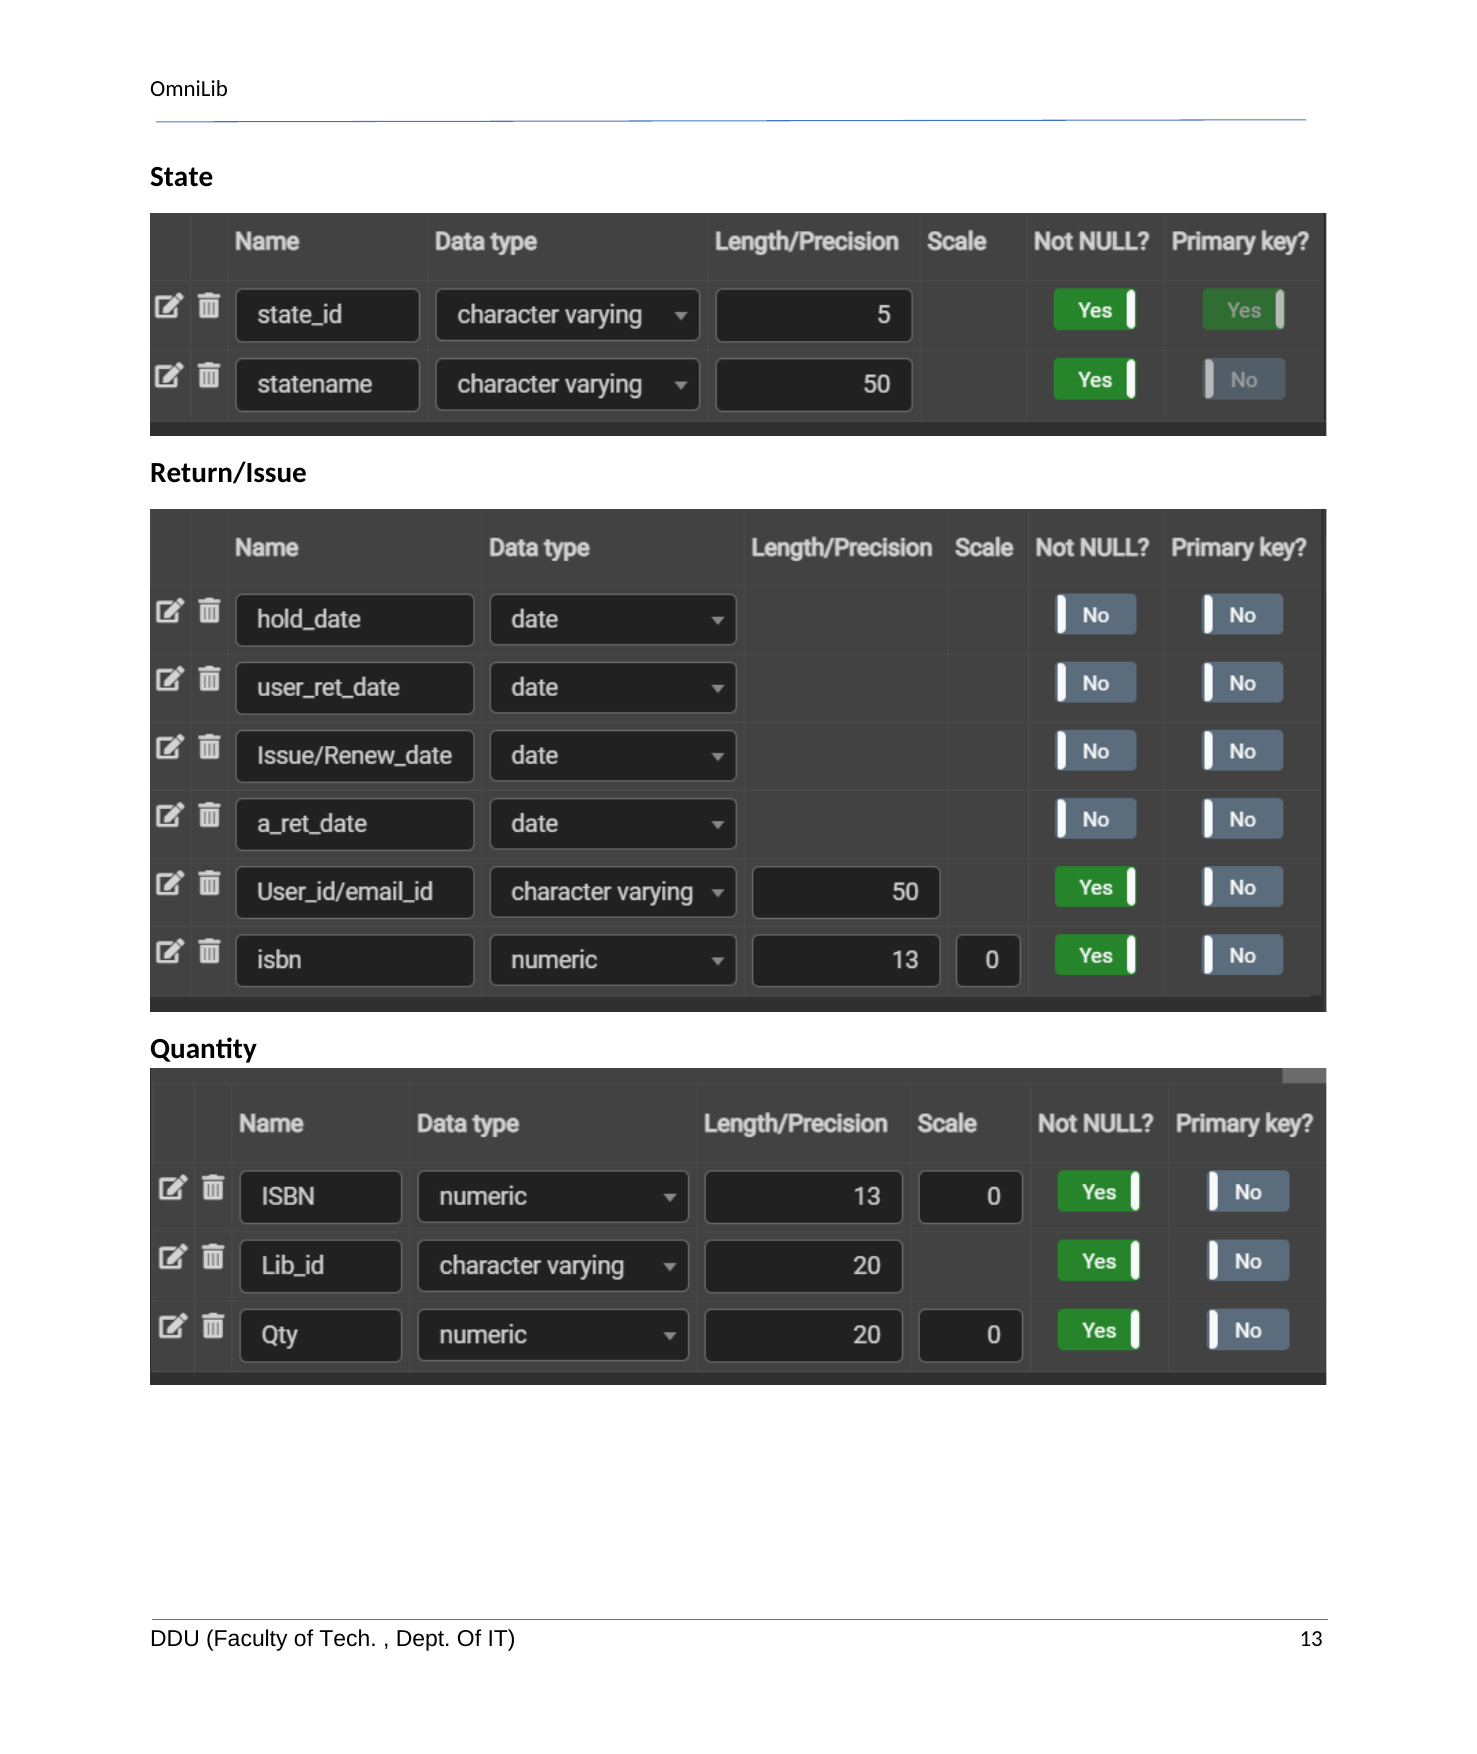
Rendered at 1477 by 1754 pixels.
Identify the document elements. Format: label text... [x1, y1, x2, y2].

picture [150, 1068, 1327, 1385]
picture [150, 509, 1327, 1012]
text State [150, 158, 1326, 193]
text Return/Issue [150, 454, 1326, 489]
text Quantity [150, 1031, 1326, 1068]
picture [150, 213, 1327, 436]
